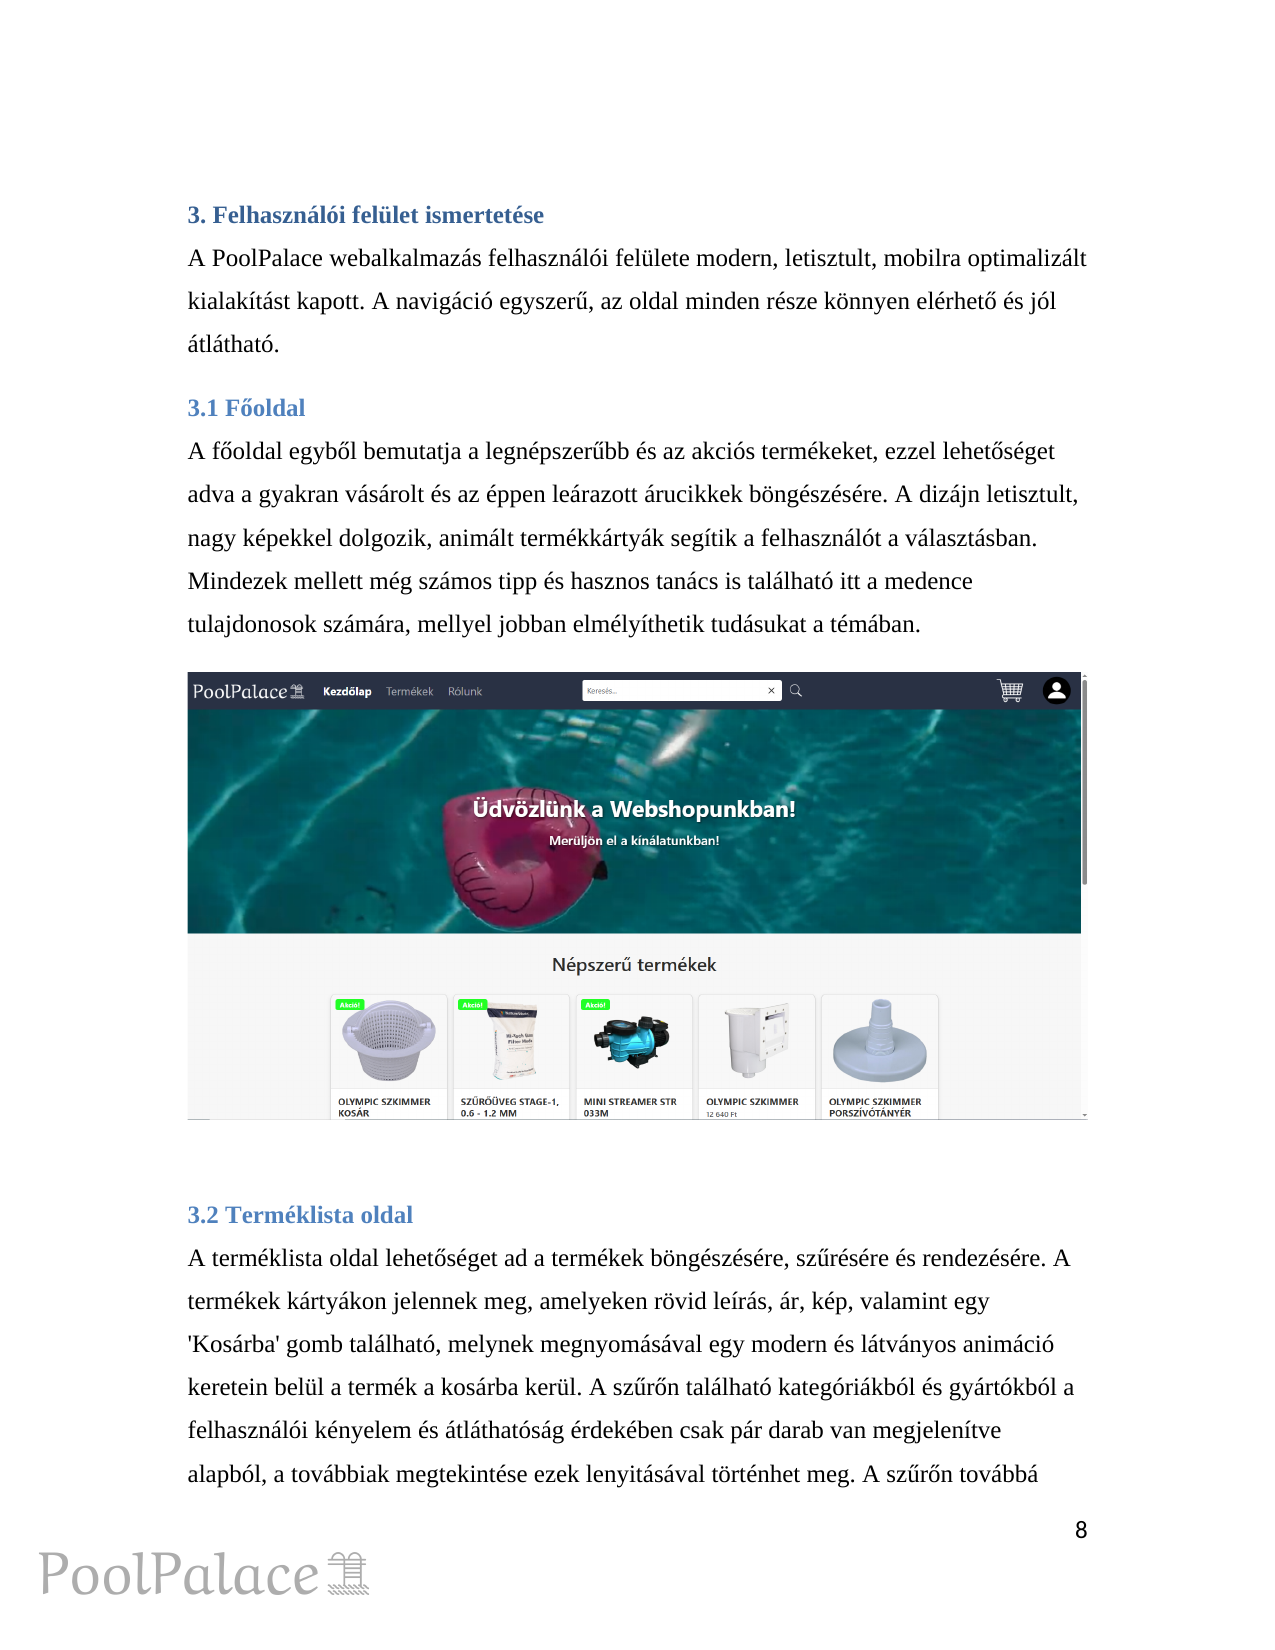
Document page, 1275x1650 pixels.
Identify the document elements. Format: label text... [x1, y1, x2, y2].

picture [38, 1552, 370, 1595]
subtitle 3.1 Főoldal [187, 393, 1087, 422]
text A PoolPalace webalkalmazás felhasználói felülete modern, letisztult, mobilra optimalizált kialakítást kapott. A navigáció egyszerű, az oldal minden része könnyen elérhető és jól átlátható. [187, 243, 1087, 358]
picture [187, 672, 1088, 1120]
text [187, 1243, 1087, 1487]
subtitle 3. Felhasználói felület ismertetése [187, 200, 1087, 229]
subtitle 3.2 Terméklista oldal [187, 1200, 1087, 1229]
text A főoldal egyből bemutatja a legnépszerűbb és az akciós termékeket, ezzel lehetőséget adva a gyakran vásárolt és az éppen leárazott árucikkek böngészésére. A dizájn letisztult, nagy képekkel dolgozik, animált termékkártyák segítik a felhasználót a választásban. Mindezek mellett még számos tipp és hasznos tanács is található itt a medence tulajdonosok számára, mellyel jobban elmélyíthetik tudásukat a témában. [187, 436, 1087, 638]
